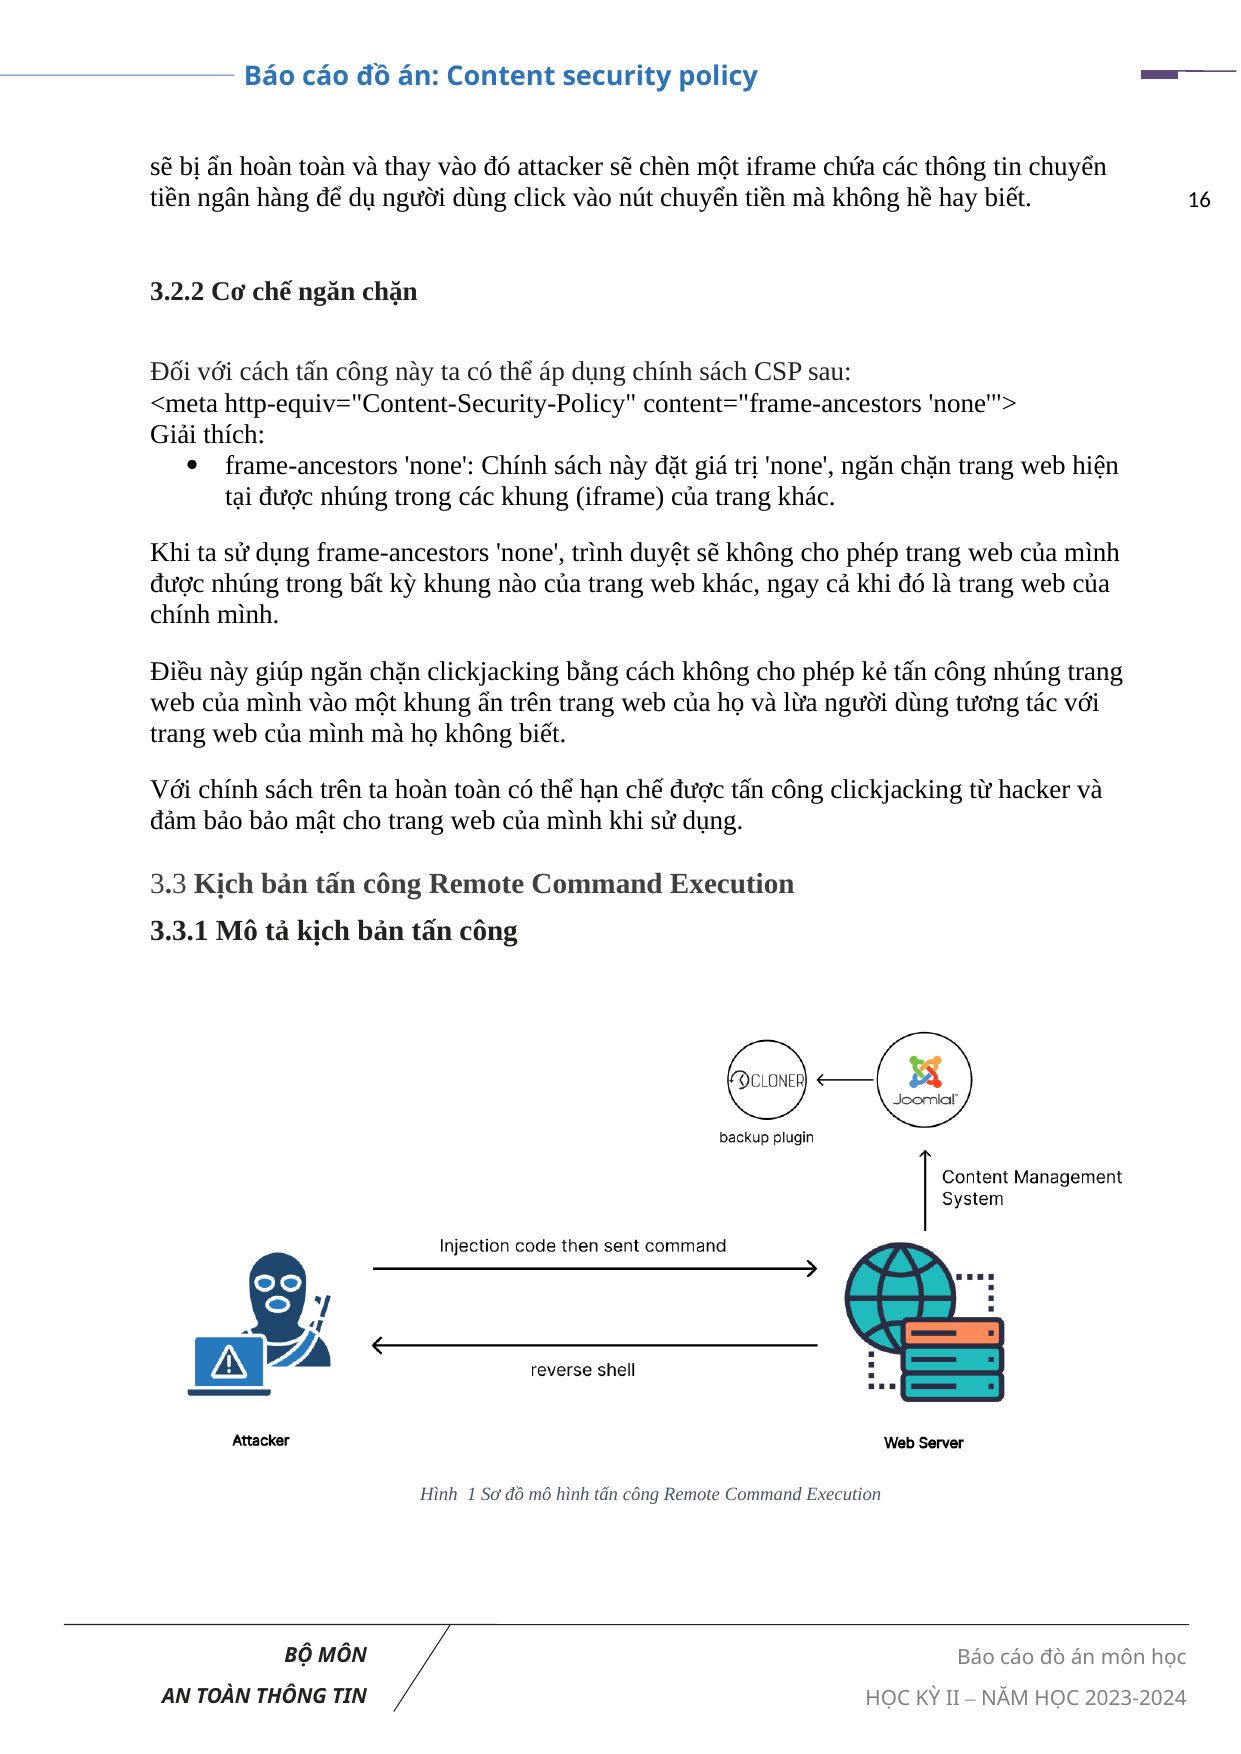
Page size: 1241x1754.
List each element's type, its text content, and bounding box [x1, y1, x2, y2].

picture [150, 996, 1154, 1483]
text <meta http-equiv="Content-Security-Policy" content="frame-ancestors 'none'"> [150, 387, 1153, 418]
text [150, 150, 1153, 212]
text Với chính sách trên ta hoàn toàn có thể hạn chế được tấn công clickjacking từ hacker và đảm bảo bảo mật cho trang web của mình khi sử dụng. [150, 773, 1153, 836]
subtitle 3.3.1 Mô tả kịch bản tấn công [150, 913, 1153, 946]
subtitle 3.3 Kịch bản tấn công Remote Command Execution [150, 867, 1153, 900]
text Giải thích: [150, 418, 1153, 449]
text Khi ta sử dụng frame-ancestors 'none', trình duyệt sẽ không cho phép trang web của mình được nhúng trong bất kỳ khung nào của trang web khác, ngay cả khi đó là trang web của chính mình. [150, 536, 1153, 630]
subtitle 3.2.2 Cơ chế ngăn chặn [150, 274, 1153, 306]
text Hình 1 Sơ đồ mô hình tấn công Remote Command Execution [150, 1483, 1153, 1504]
text Đối với cách tấn công này ta có thể áp dụng chính sách CSP sau: [150, 356, 1153, 387]
text Điều này giúp ngăn chặn clickjacking bằng cách không cho phép kẻ tấn công nhúng trang web của mình vào một khung ẩn trên trang web của họ và lừa người dùng tương tác với trang web của mình mà họ không biết. [150, 655, 1153, 748]
list frame-ancestors 'none': Chính sách này đặt giá trị 'none', ngăn chặn trang web hiện tại được nhúng trong các khung (iframe) của trang khác. [187, 449, 1153, 511]
